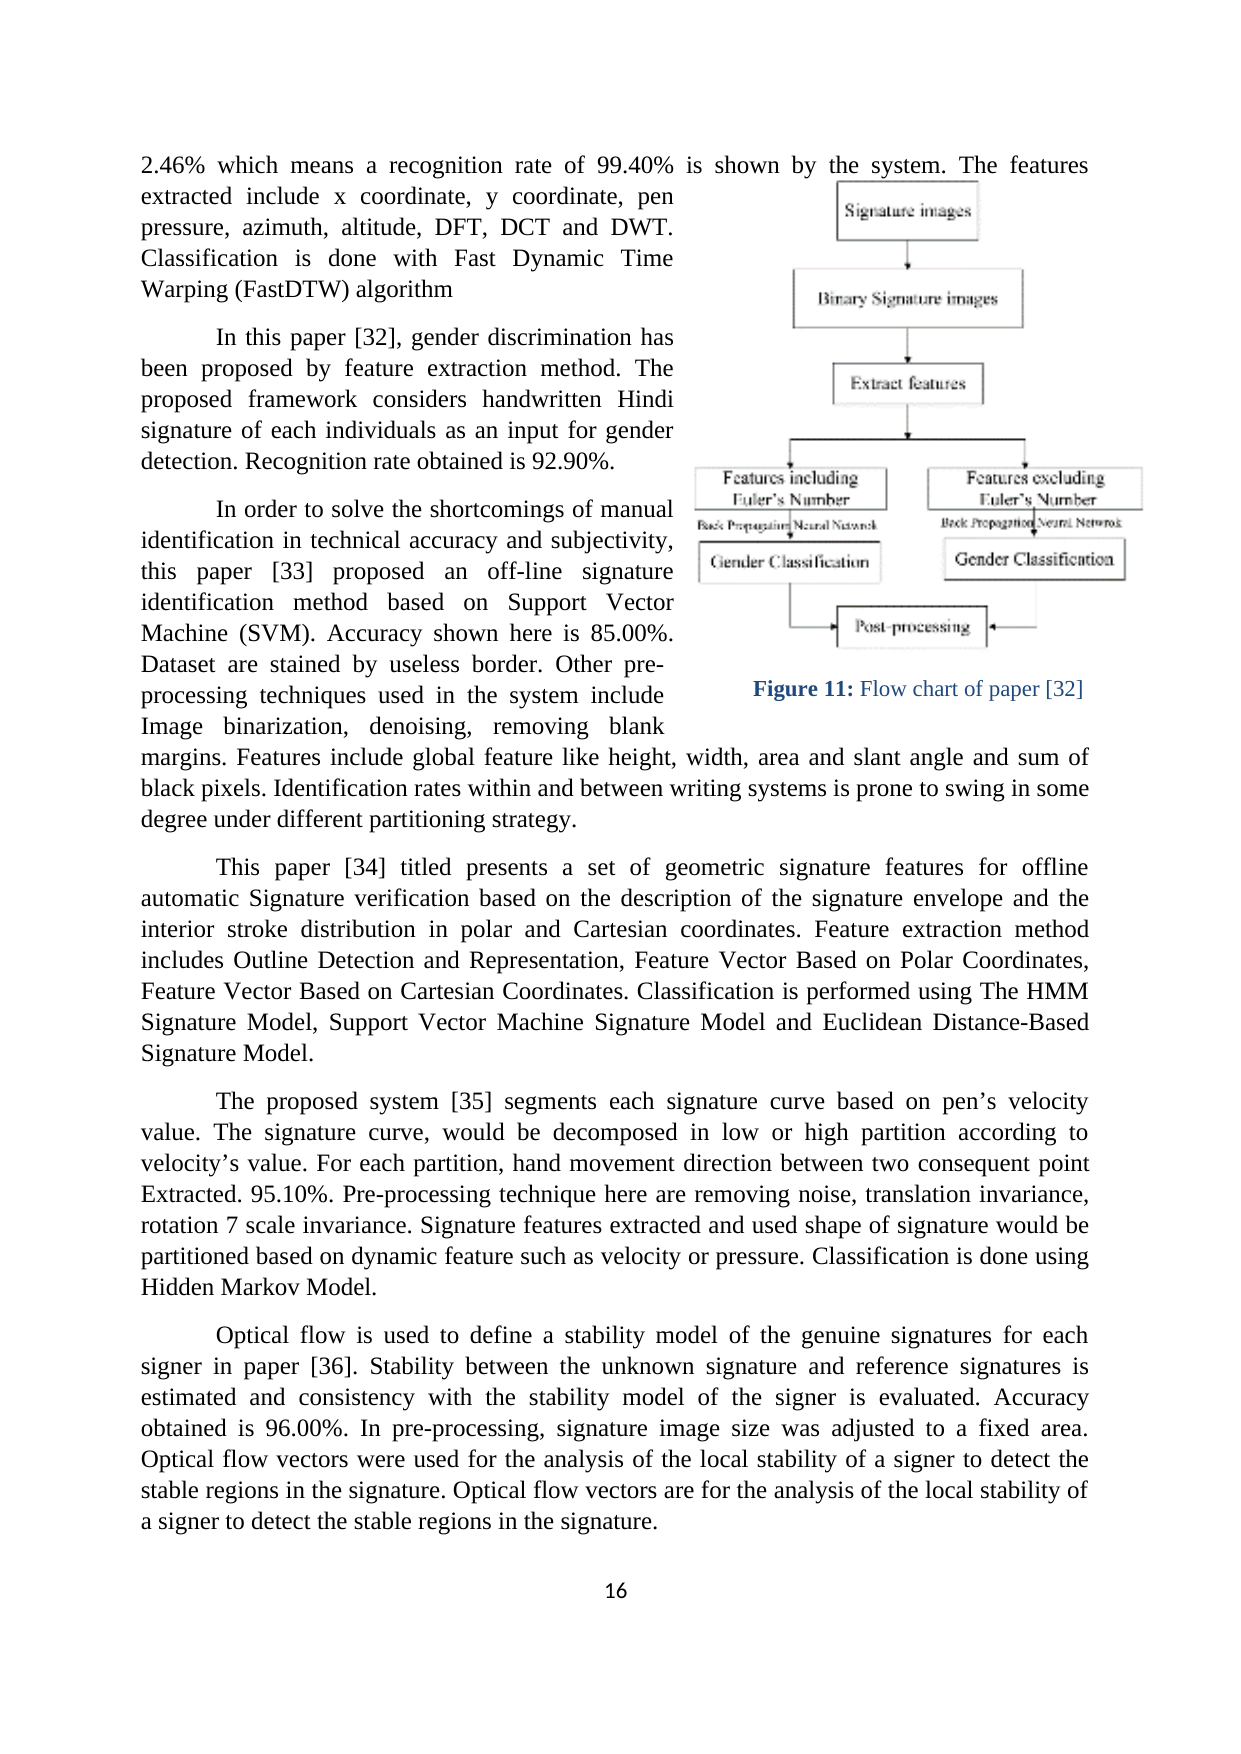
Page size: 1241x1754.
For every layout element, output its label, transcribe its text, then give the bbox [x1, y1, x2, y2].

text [141, 150, 1090, 303]
text In this paper [32], gender discrimination has been proposed by feature extraction method. The proposed framework considers handwritten Hindi signature of each individuals as an input for gender detection. Recognition rate obtained is 92.90%. [141, 322, 693, 475]
text Optical flow is used to define a stability model of the genuine signatures for each signer in paper [36]. Stability between the unknown signature and reference signatures is estimated and consistency with the stability model of the signer is evaluated. Accuracy obtained is 96.00%. In pre-processing, signature image size was adjusted to a fixed area. Optical flow vectors were used for the analysis of the local stability of a signer to detect the stable regions in the signature. Optical flow vectors are for the analysis of the local stability of a signer to detect the stable regions in the signature. [141, 1320, 1090, 1535]
text This paper [34] titled presents a set of geometric signature features for offline automatic Signature verification based on the description of the signature envelope and the interior stroke distribution in polar and Cartesian coordinates. Feature extraction method includes Outline Detection and Representation, Feature Vector Based on Polar Coordinates, Feature Vector Based on Cartesian Coordinates. Classification is performed using The HMM Signature Model, Support Vector Machine Signature Model and Euclidean Distance-Based Signature Model. [141, 852, 1090, 1067]
text The proposed system [35] segments each signature curve based on pen’s velocity value. The signature curve, would be decomposed in low or high partition according to velocity’s value. For each partition, hand movement direction between two consequent point Extracted. 95.10%. Pre-processing technique here are removing noise, translation invariance, rotation 7 scale invariance. Signature features extracted and used shape of signature would be partitioned based on dynamic feature such as velocity or pressure. Classification is done using Hidden Markov Model. [141, 1086, 1090, 1301]
picture [693, 179, 1149, 659]
text In order to solve the shortcomings of manual identification in technical accuracy and subjectivity, this paper [33] proposed an off-line signature identification method based on Support Vector Machine (SVM). Accuracy shown here is 85.00%. Dataset are stained by useless border. Other pre-processing techniques used in the system include Image binarization, denoising, removing blank margins. Features include global feature like height, width, area and slant angle and sum of black pixels. Identification rates within and between writing systems is prone to swing in some degree under different partitioning strategy. [141, 494, 1090, 833]
